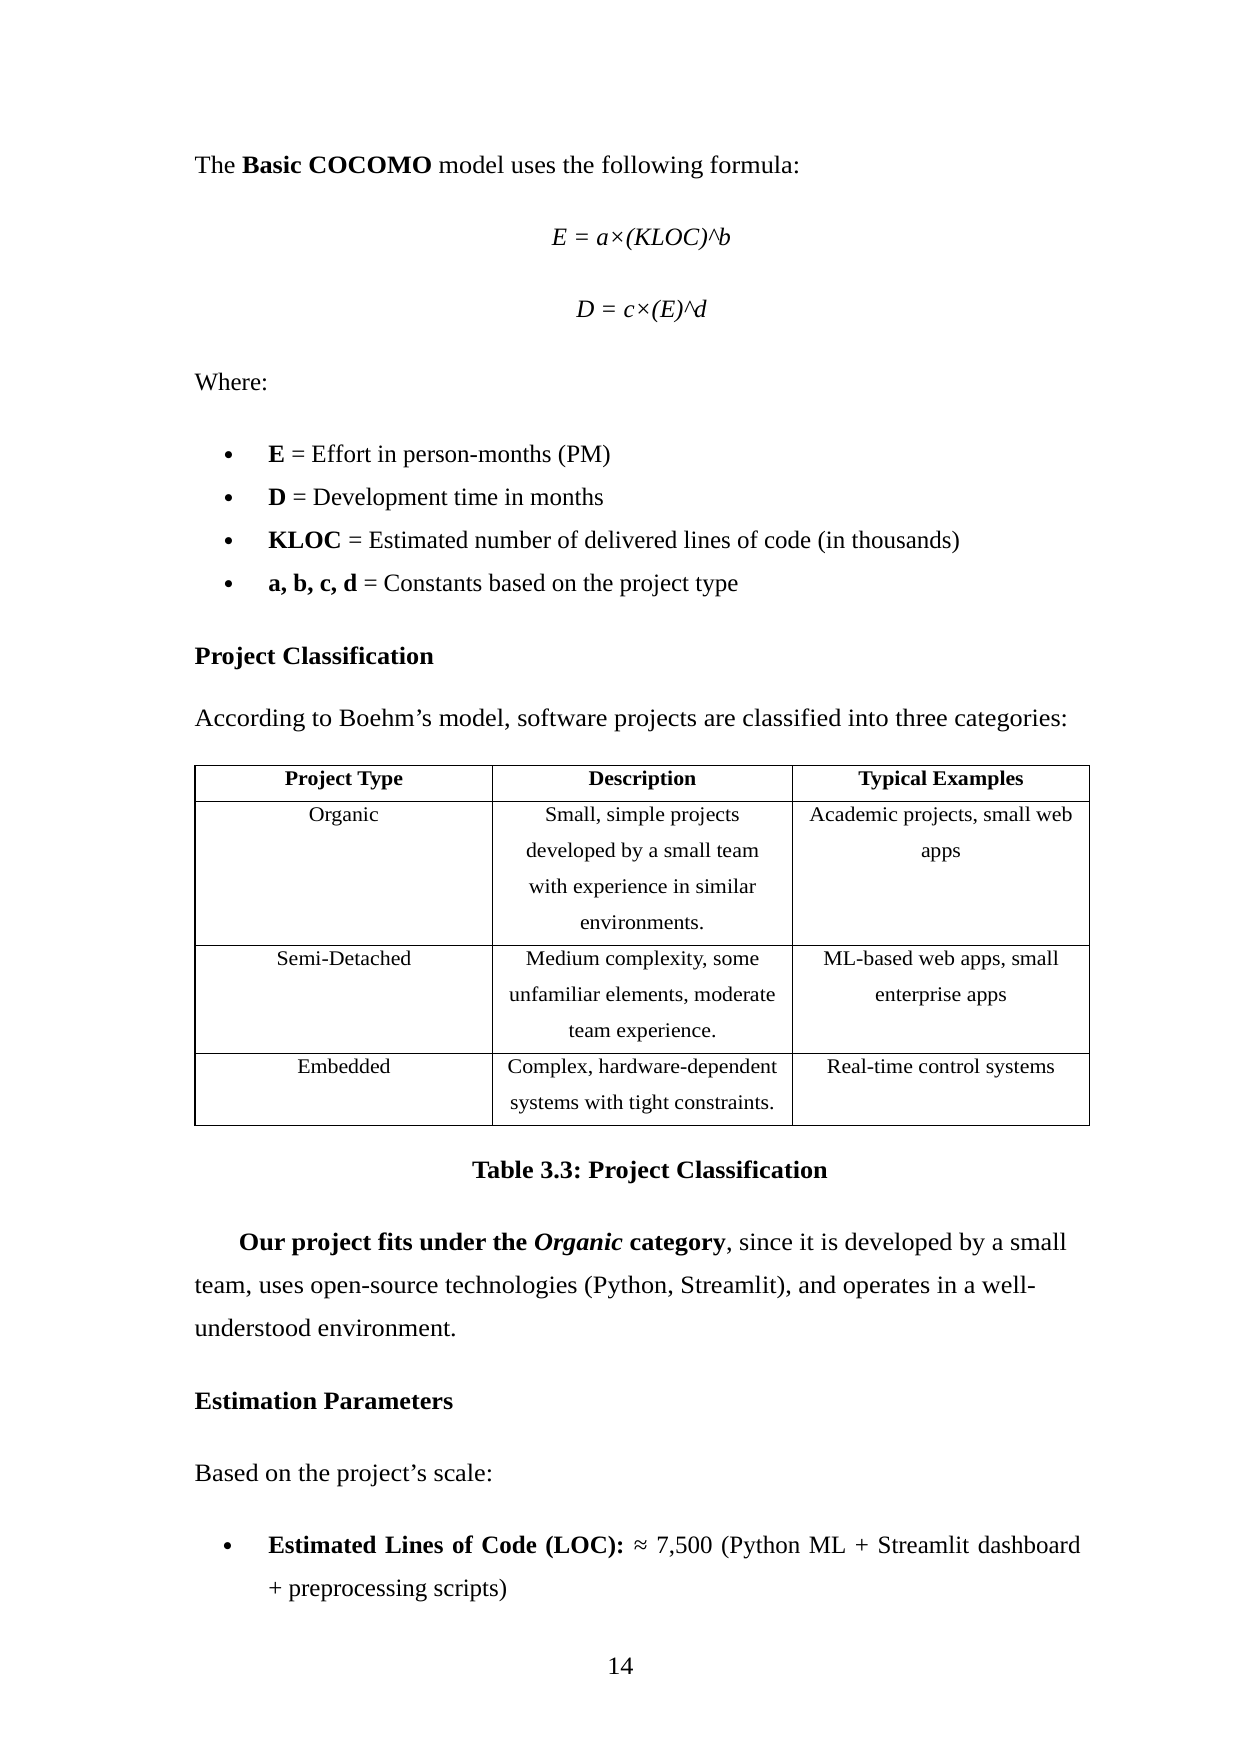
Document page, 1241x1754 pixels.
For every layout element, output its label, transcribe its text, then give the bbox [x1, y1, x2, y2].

text Table 3.3: Project Classification [209, 1155, 1090, 1184]
table_header Project Type [196, 766, 492, 801]
text According to Boehm’s model, software projects are classified into three categories: [194, 703, 1090, 732]
text E = a×(KLOC)^b [194, 222, 1090, 251]
list KLOC = Estimated number of delivered lines of code (in thousands) [225, 525, 1090, 554]
table_cell Small, simple projects developed by a small team with experience in similar environments. [493, 802, 792, 945]
table_cell Real-time control systems [793, 1054, 1089, 1125]
table_cell Academic projects, small web apps [793, 802, 1089, 945]
text Based on the project’s scale: [194, 1458, 1090, 1487]
list D = Development time in months [225, 482, 1090, 511]
table_cell ML-based web apps, small enterprise apps [793, 946, 1089, 1053]
text The Basic COCOMO model uses the following formula: [194, 150, 1090, 179]
text Estimation Parameters [194, 1386, 1090, 1414]
text D = c×(E)^d [194, 294, 1090, 323]
table_cell Organic [196, 802, 492, 945]
text Where: [194, 367, 1090, 396]
text Our project fits under the Organic category, since it is developed by a small team, uses open-source technologies (Python, Streamlit), and operates in a well-understood environment. [194, 1227, 1090, 1342]
list Estimated Lines of Code (LOC): ≈ 7,500 (Python ML + Streamlit dashboard + preprocessing scripts) [224, 1530, 1090, 1602]
table_cell Embedded [196, 1054, 492, 1125]
text Project Classification [194, 641, 1090, 669]
list E = Effort in person-months (PM) [225, 439, 1090, 468]
table_cell Medium complexity, some unfamiliar elements, moderate team experience. [493, 946, 792, 1053]
table_header Description [493, 766, 792, 801]
table_cell Complex, hardware-dependent systems with tight constraints. [493, 1054, 792, 1125]
table_cell Semi-Detached [196, 946, 492, 1053]
table_header Typical Examples [793, 766, 1089, 801]
list a, b, c, d = Constants based on the project type [225, 568, 1090, 597]
